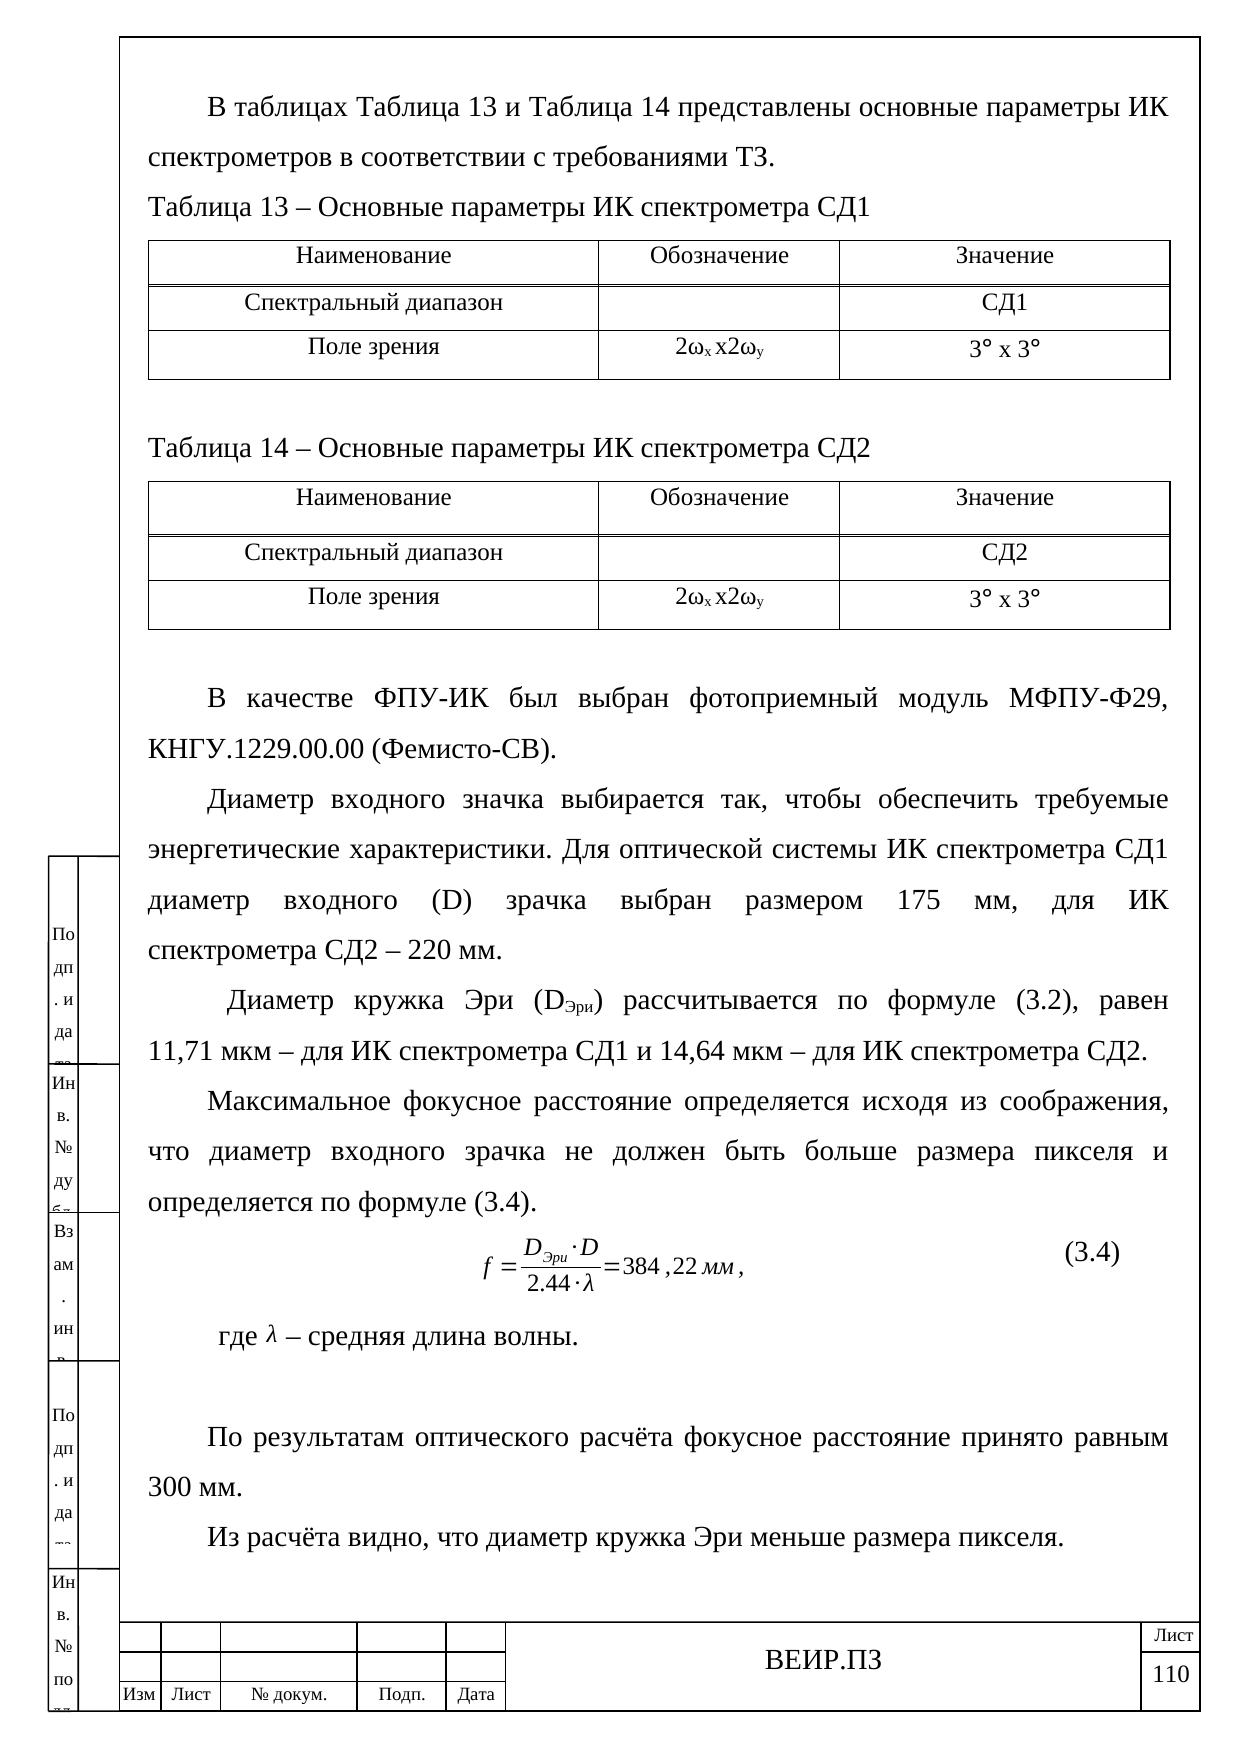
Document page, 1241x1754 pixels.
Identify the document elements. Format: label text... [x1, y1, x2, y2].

text В таблицах Таблица 13 и Таблица 14 представлены основные параметры ИК спектрометров в соответствии с требованиями ТЗ. [148, 89, 1169, 172]
text По результатам оптического расчёта фокусное расстояние принято равным 300 мм. [148, 1419, 1169, 1502]
table_cell Спектральный диапазон [149, 287, 598, 330]
table_cell Поле зрения [149, 331, 598, 379]
table_header [148, 1234, 1019, 1318]
text В качестве ФПУ-ИК был выбран фотоприемный модуль МФПУ-Ф29, КНГУ.1229.00.00 (Фемисто-СВ). [148, 681, 1169, 764]
table_cell где – средняя длина волны. [148, 1318, 1165, 1368]
text Диаметр входного значка выбирается так, чтобы обеспечить требуемые энергетические характеристики. Для оптической системы ИК спектрометра СД1 диаметр входного (D) зрачка выбран размером 175 мм, для ИК спектрометра СД2 – 220 мм. [148, 781, 1169, 966]
table_header Значение [840, 482, 1169, 534]
table_cell СД1 [840, 287, 1169, 330]
table_header Наименование [149, 241, 598, 284]
text Из расчёта видно, что диаметр кружка Эри меньше размера пикселя. [148, 1519, 1169, 1553]
table_header Обозначение [599, 482, 839, 534]
table_cell 2ωx x2ωy [599, 581, 839, 629]
table_header Значение [840, 241, 1169, 284]
table_cell 3° x 3° [840, 581, 1169, 629]
table_cell Поле зрения [149, 581, 598, 629]
text Максимальное фокусное расстояние определяется исходя из соображения, что диаметр входного зрачка не должен быть больше размера пикселя и определяется по формуле (3.4). [148, 1083, 1169, 1217]
table_header Наименование [149, 482, 598, 534]
table_cell [599, 537, 839, 580]
table_cell [599, 287, 839, 330]
text Таблица 14 – Основные параметры ИК спектрометра СД2 [148, 431, 1169, 464]
table_header Обозначение [599, 241, 839, 284]
text Диаметр кружка Эри (DЭри) рассчитывается по формуле (3.2), равен 11,71 мкм – для ИК спектрометра СД1 и 14,64 мкм – для ИК спектрометра СД2. [148, 982, 1169, 1066]
table_header [1019, 1234, 1165, 1318]
text Таблица 13 – Основные параметры ИК спектрометра СД1 [148, 189, 1169, 223]
table_cell Спектральный диапазон [149, 537, 598, 580]
table_cell СД2 [840, 537, 1169, 580]
table_cell 3° x 3° [840, 331, 1169, 379]
table_cell 2ωx x2ωy [599, 331, 839, 379]
